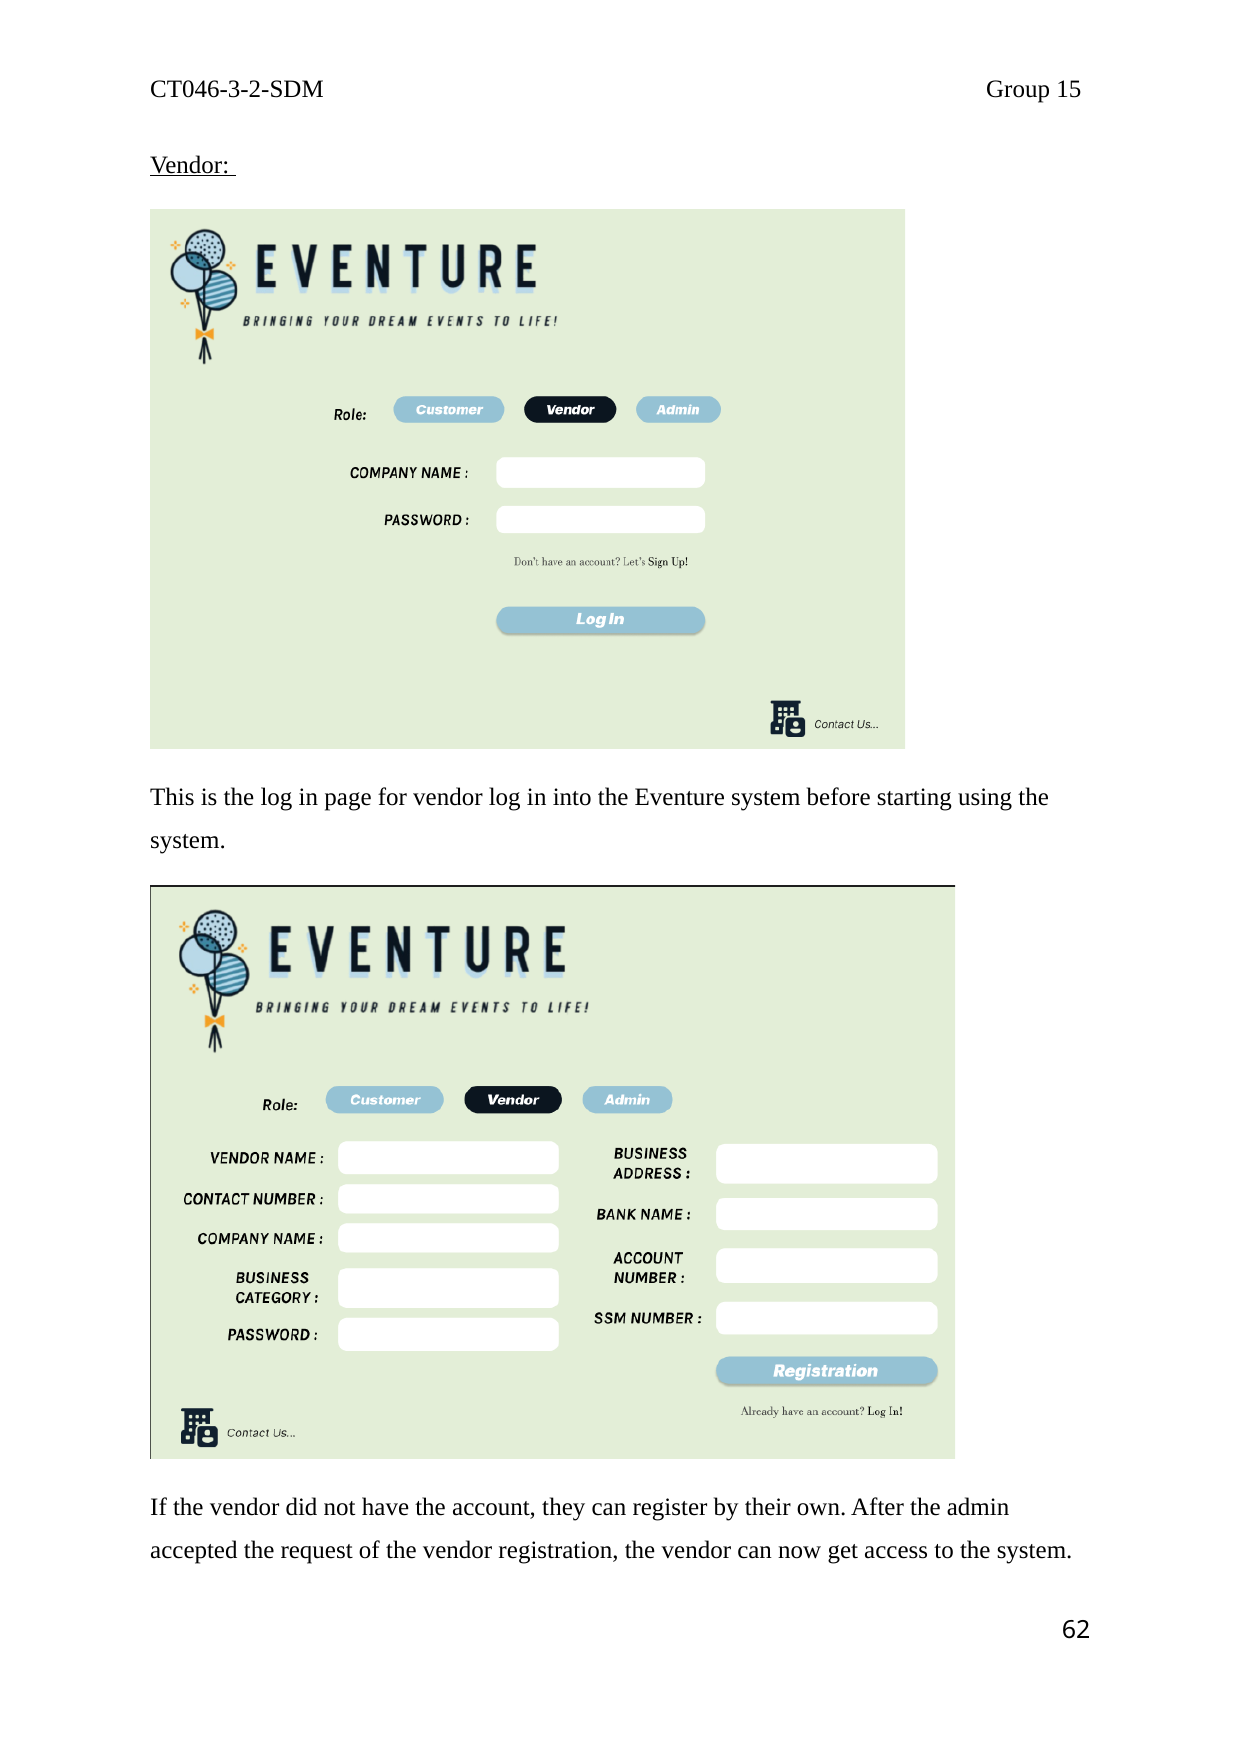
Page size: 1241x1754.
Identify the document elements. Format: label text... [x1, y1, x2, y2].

text This is the log in page for vendor log in into the Eventure system before starting using the system. [150, 782, 1090, 854]
picture [150, 209, 906, 749]
picture [150, 885, 956, 1459]
text If the vendor did not have the account, they can register by their own. After the admin accepted the request of the vendor registration, the vendor can now get access to the system. [150, 1492, 1090, 1564]
text Vendor: [150, 150, 1090, 179]
